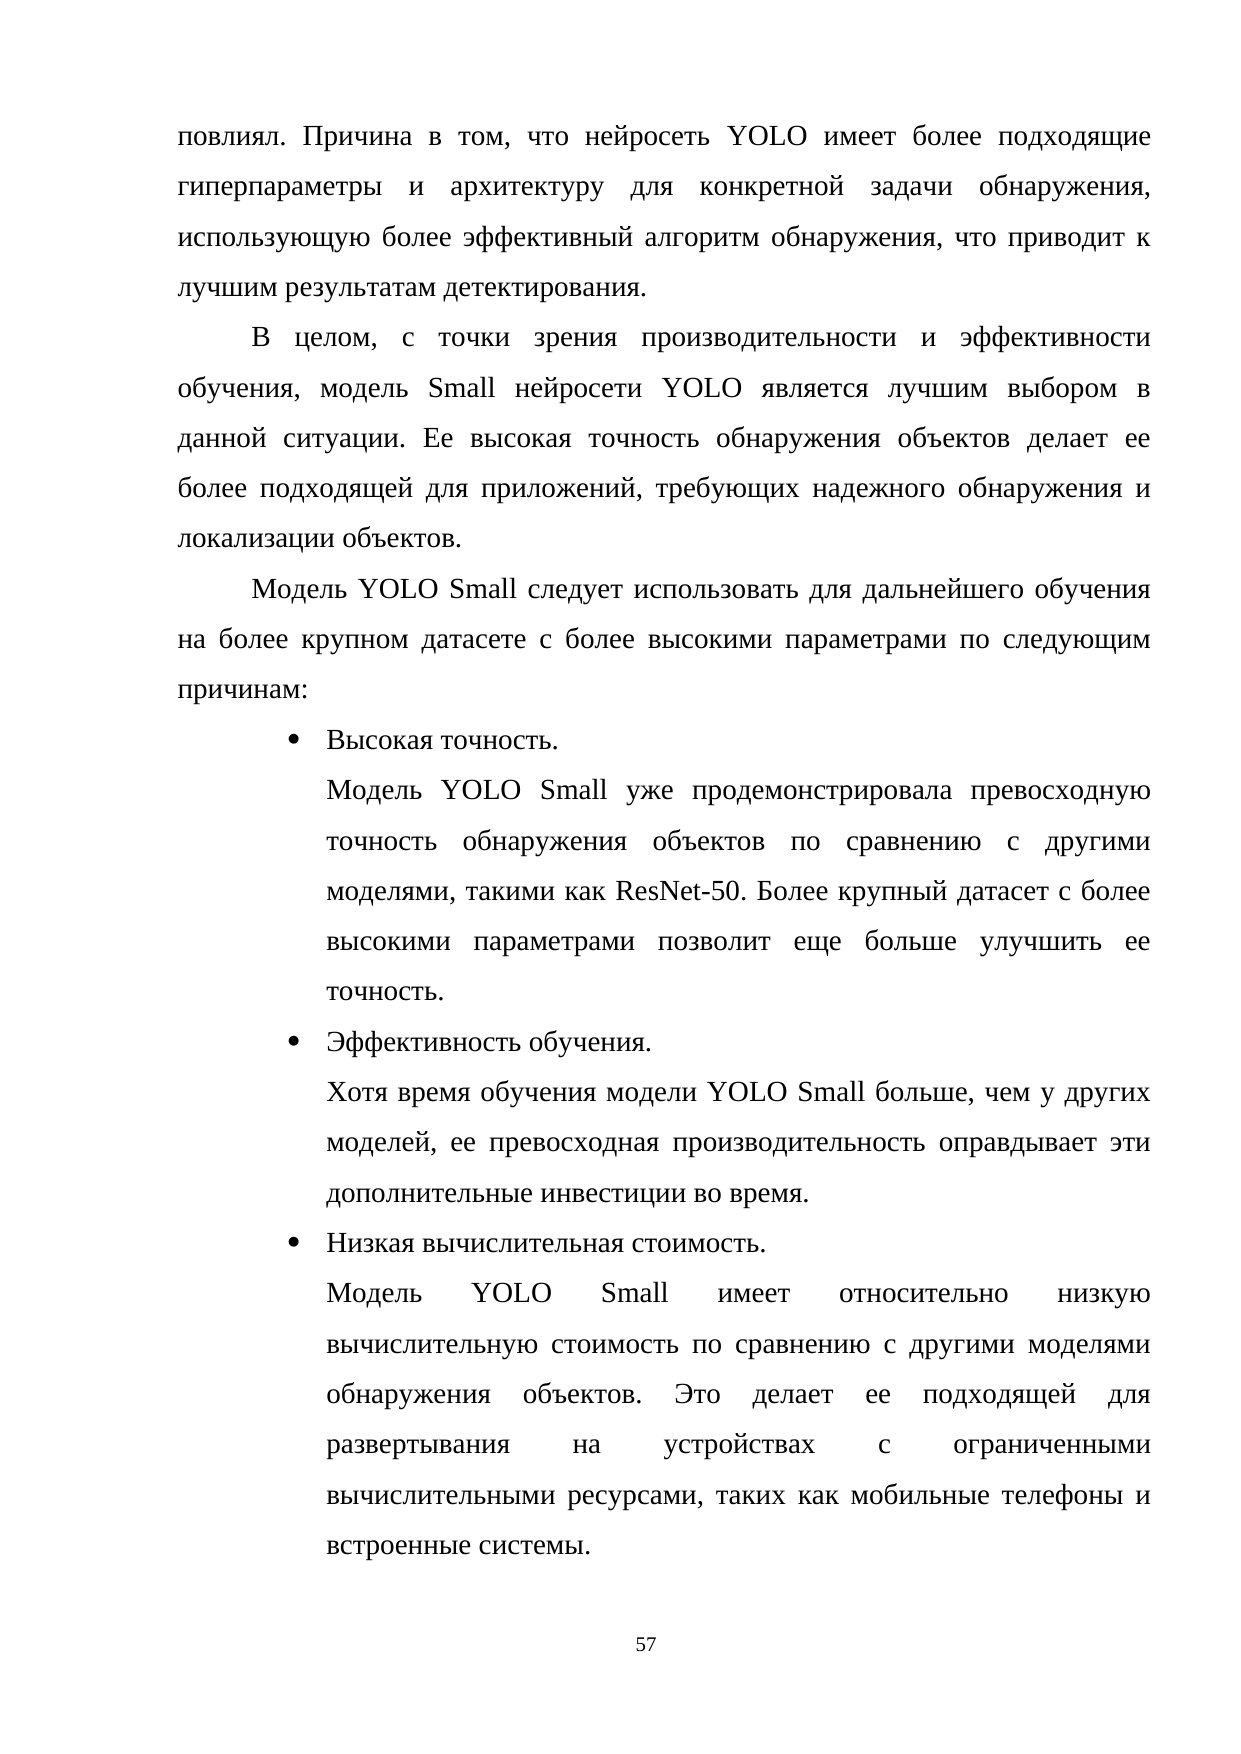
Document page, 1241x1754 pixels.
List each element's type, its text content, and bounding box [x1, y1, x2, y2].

text В целом, с точки зрения производительности и эффективности обучения, модель Small нейросети YOLO является лучшим выбором в данной ситуации. Ее высокая точность обнаружения объектов делает ее более подходящей для приложений, требующих надежного обнаружения и локализации объектов. [177, 319, 1152, 554]
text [177, 118, 1152, 303]
text Модель YOLO Small уже продемонстрировала превосходную точность обнаружения объектов по сравнению с другими моделями, такими как ResNet-50. Более крупный датасет с более высокими параметрами позволит еще больше улучшить ее точность. [326, 772, 1152, 1007]
list Низкая вычислительная стоимость. [288, 1225, 1152, 1259]
list Эффективность обучения. [288, 1024, 1152, 1057]
text Модель YOLO Small следует использовать для дальнейшего обучения на более крупном датасете с более высокими параметрами по следующим причинам: [177, 571, 1152, 705]
text Хотя время обучения модели YOLO Small больше, чем у других моделей, ее превосходная производительность оправдывает эти дополнительные инвестиции во время. [326, 1074, 1152, 1208]
text Модель YOLO Small имеет относительно низкую вычислительную стоимость по сравнению с другими моделями обнаружения объектов. Это делает ее подходящей для развертывания на устройствах с ограниченными вычислительными ресурсами, таких как мобильные телефоны и встроенные системы. [326, 1276, 1152, 1561]
list Высокая точность. [288, 722, 1152, 756]
